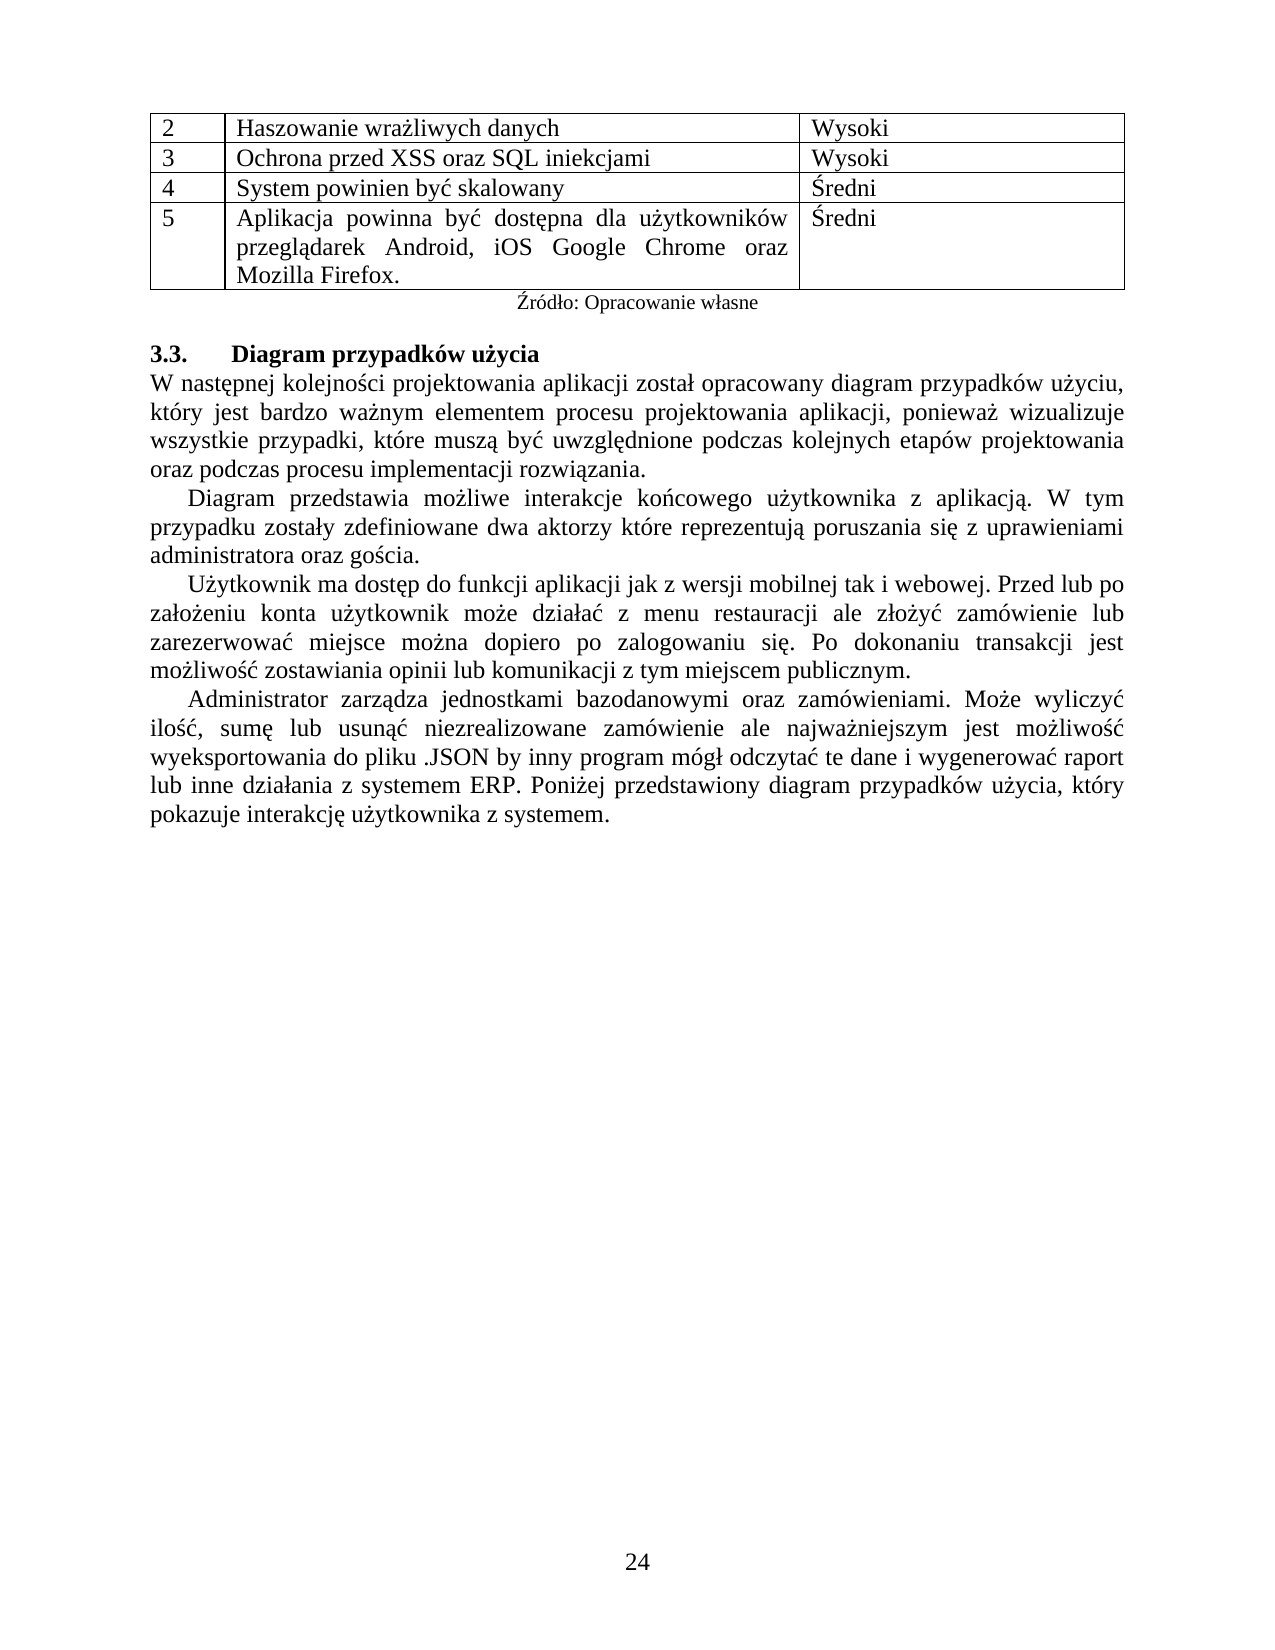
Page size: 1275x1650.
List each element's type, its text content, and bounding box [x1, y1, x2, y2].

table_cell Haszowanie wrażliwych danych [226, 114, 799, 142]
table_cell 2 [151, 114, 224, 142]
table_cell 5 [151, 203, 224, 289]
subtitle Diagram przypadków użycia [150, 339, 1125, 368]
table_cell Ochrona przed XSS oraz SQL iniekcjami [226, 143, 799, 172]
table_cell Wysoki [800, 143, 1124, 172]
text Użytkownik ma dostęp do funkcji aplikacji jak z wersji mobilnej tak i webowej. Przed lub po założeniu konta użytkownik może działać z menu restauracji ale złożyć zamówienie lub zarezerwować miejsce można dopiero po zalogowaniu się. Po dokonaniu transakcji jest możliwość zostawiania opinii lub komunikacji z tym miejscem publicznym. [150, 569, 1125, 684]
table_cell Aplikacja powinna być dostępna dla użytkowników przeglądarek Android, iOS Google Chrome oraz Mozilla Firefox. [226, 203, 799, 289]
text W następnej kolejności projektowania aplikacji został opracowany diagram przypadków użyciu, który jest bardzo ważnym elementem procesu projektowania aplikacji, ponieważ wizualizuje wszystkie przypadki, które muszą być uwzględnione podczas kolejnych etapów projektowania oraz podczas procesu implementacji rozwiązania. [150, 368, 1125, 483]
table_cell Średni [800, 203, 1124, 289]
table_cell System powinien być skalowany [226, 173, 799, 202]
table_cell Średni [800, 173, 1124, 202]
table_cell 3 [151, 143, 224, 172]
text Źródło: Opracowanie własne [150, 290, 1125, 314]
text Administrator zarządza jednostkami bazodanowymi oraz zamówieniami. Może wyliczyć ilość, sumę lub usunąć niezrealizowane zamówienie ale najważniejszym jest możliwość wyeksportowania do pliku .JSON by inny program mógł odczytać te dane i wygenerować raport lub inne działania z systemem ERP. Poniżej przedstawiony diagram przypadków użycia, który pokazuje interakcję użytkownika z systemem. [150, 684, 1125, 828]
table_cell 4 [151, 173, 224, 202]
text Diagram przedstawia możliwe interakcje końcowego użytkownika z aplikacją. W tym przypadku zostały zdefiniowane dwa aktorzy które reprezentują poruszania się z uprawieniami administratora oraz gościa. [150, 483, 1125, 569]
table_cell Wysoki [800, 114, 1124, 142]
